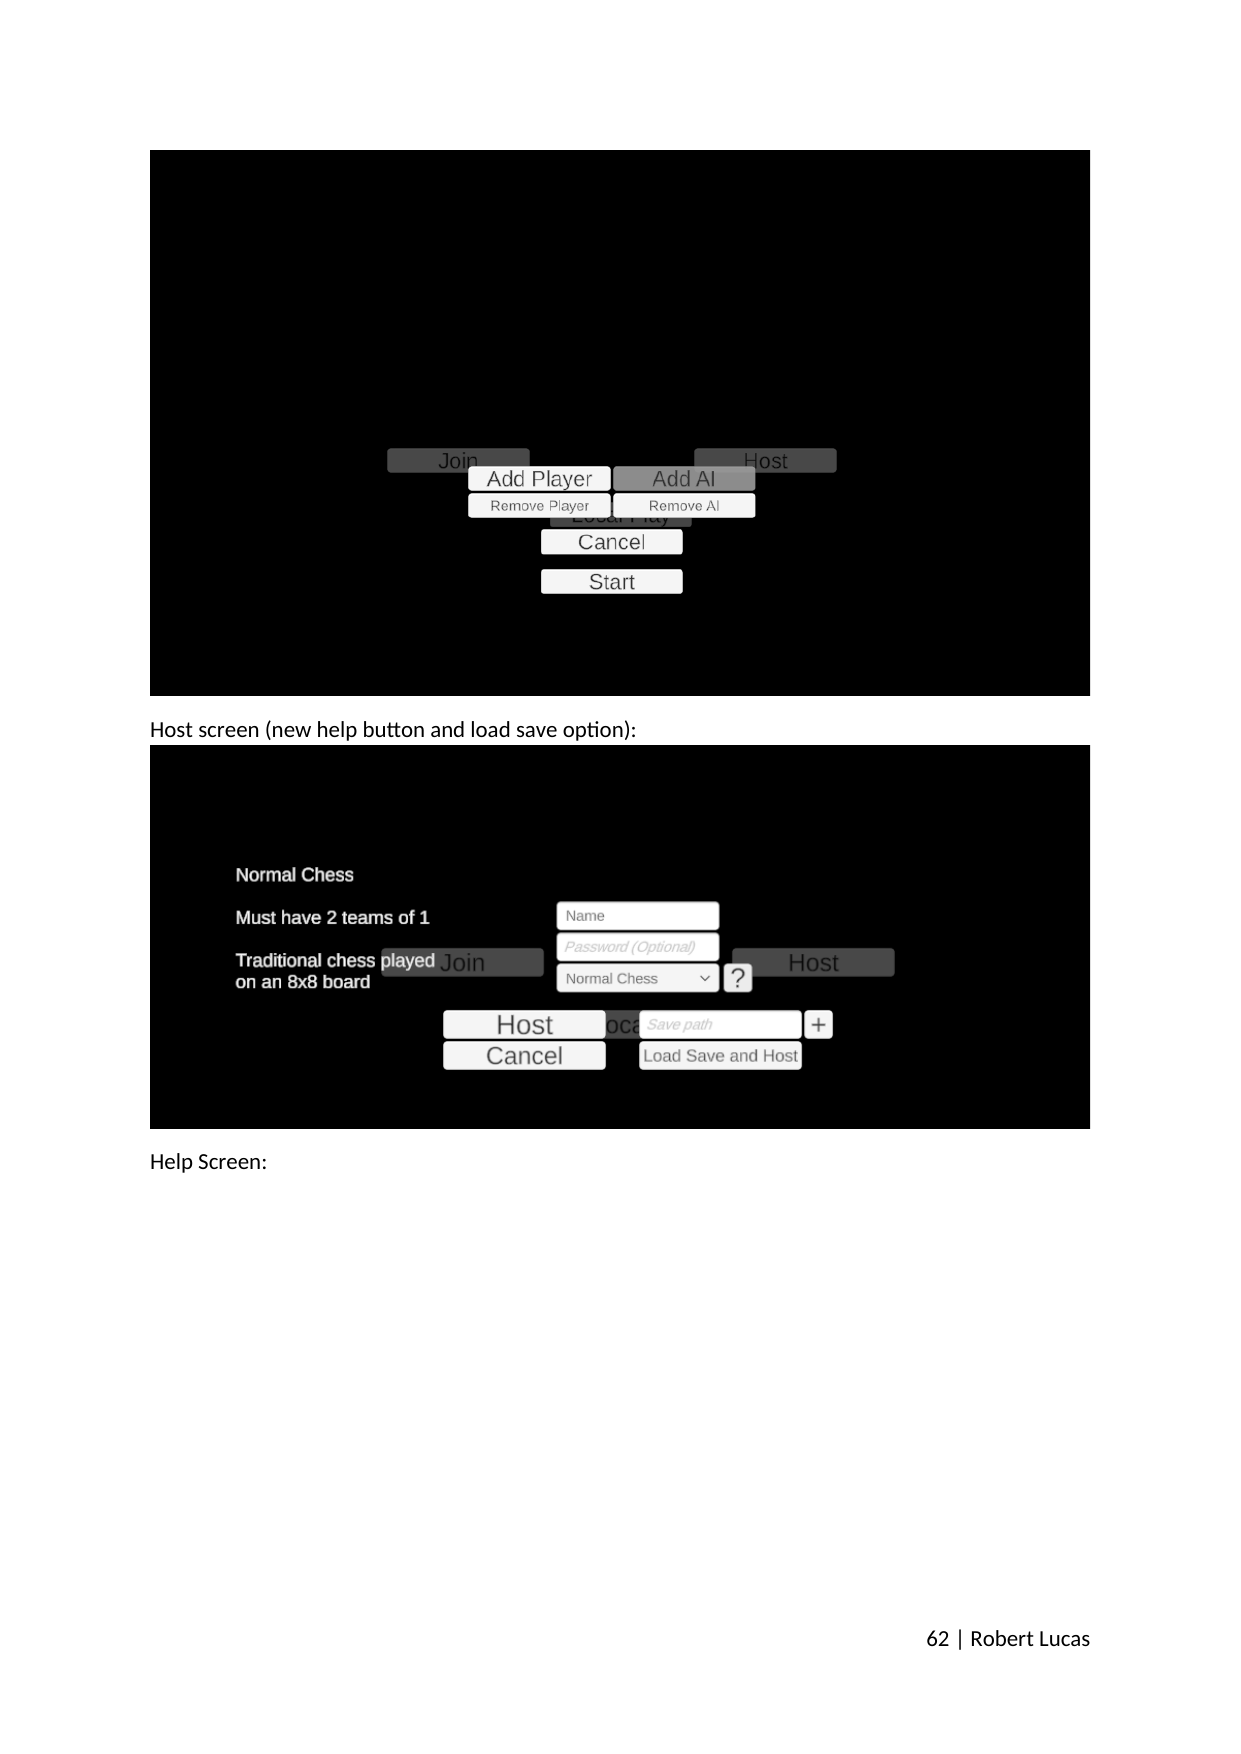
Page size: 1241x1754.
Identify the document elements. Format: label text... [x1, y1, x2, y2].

text Host screen (new help button and load save option): [150, 715, 1090, 743]
text Help Screen: [150, 1147, 1090, 1175]
picture [150, 150, 1091, 696]
picture [150, 745, 1091, 1129]
